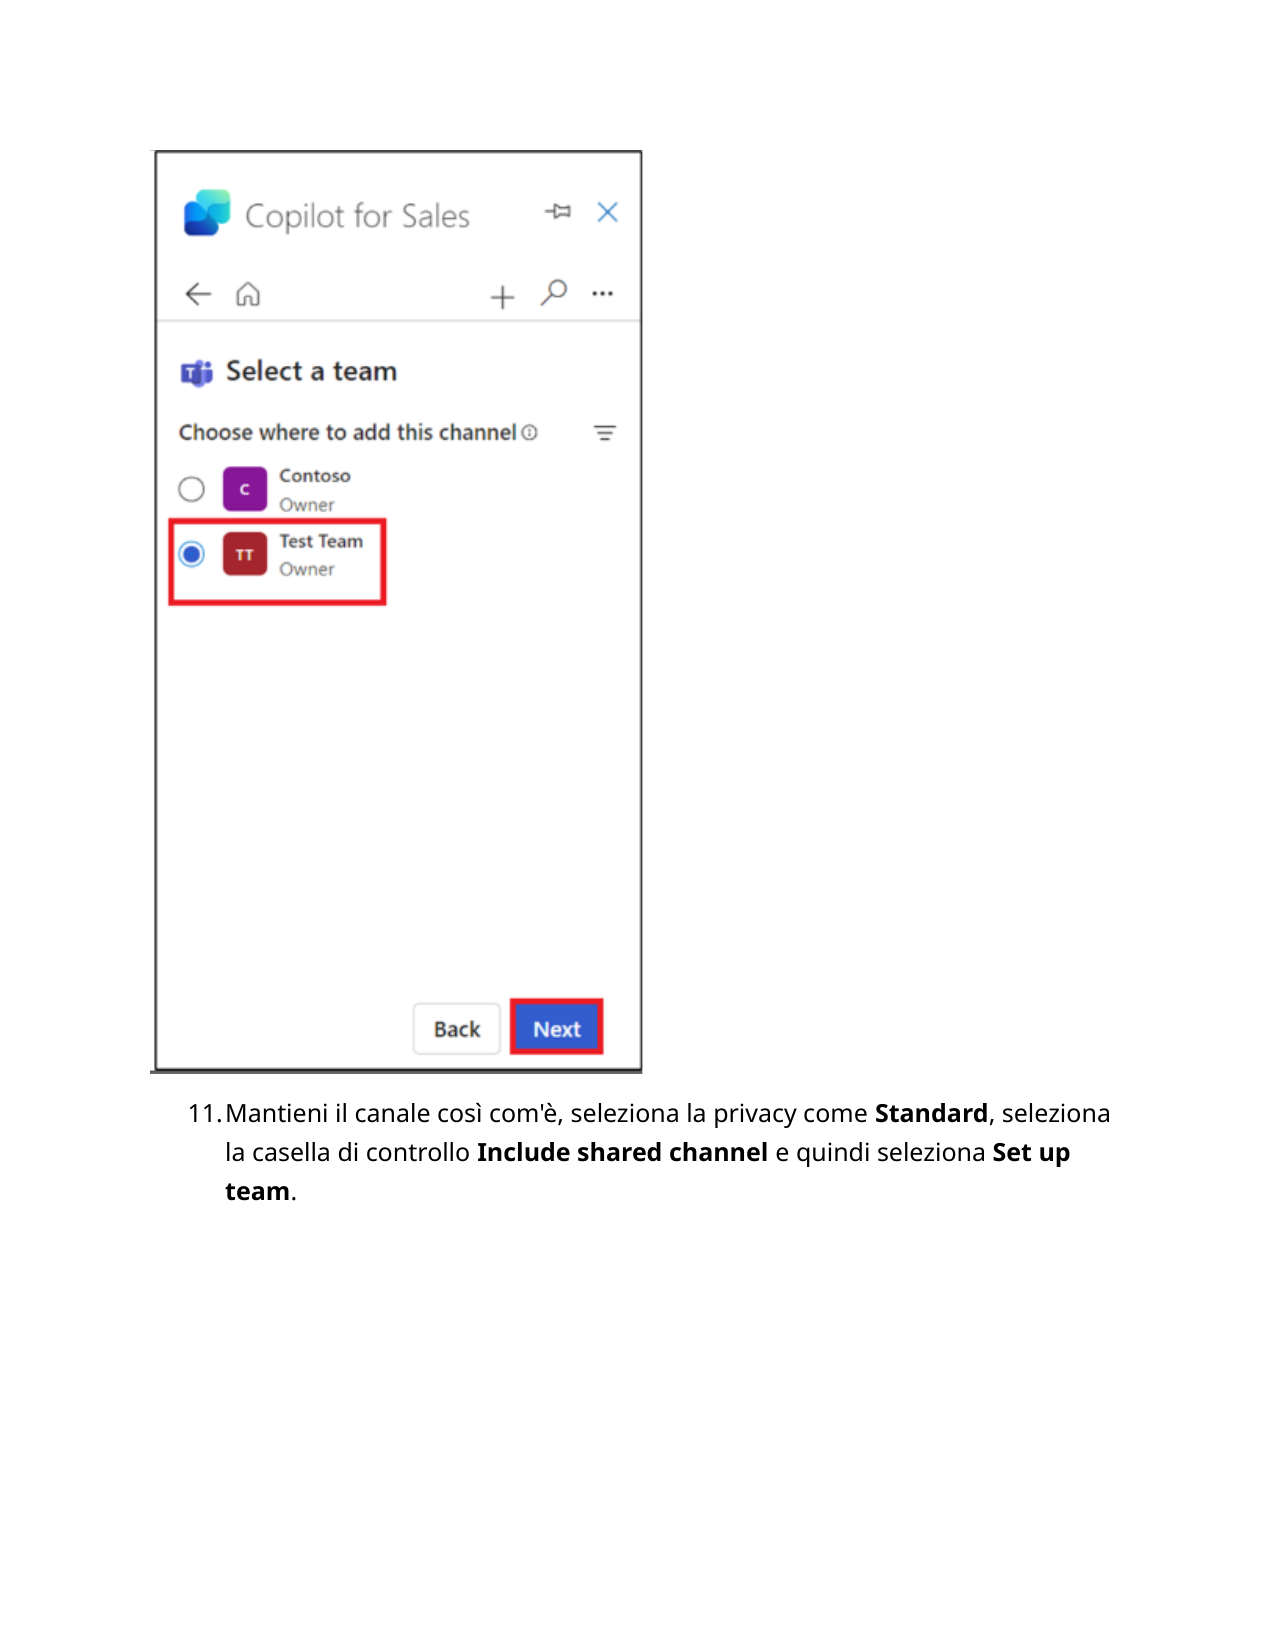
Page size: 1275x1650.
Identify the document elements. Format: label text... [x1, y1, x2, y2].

picture [150, 150, 643, 1074]
list Mantieni il canale così com'è, seleziona la privacy come Standard, seleziona la casella di controllo Include shared channel e quindi seleziona Set up team. [187, 1095, 1125, 1208]
